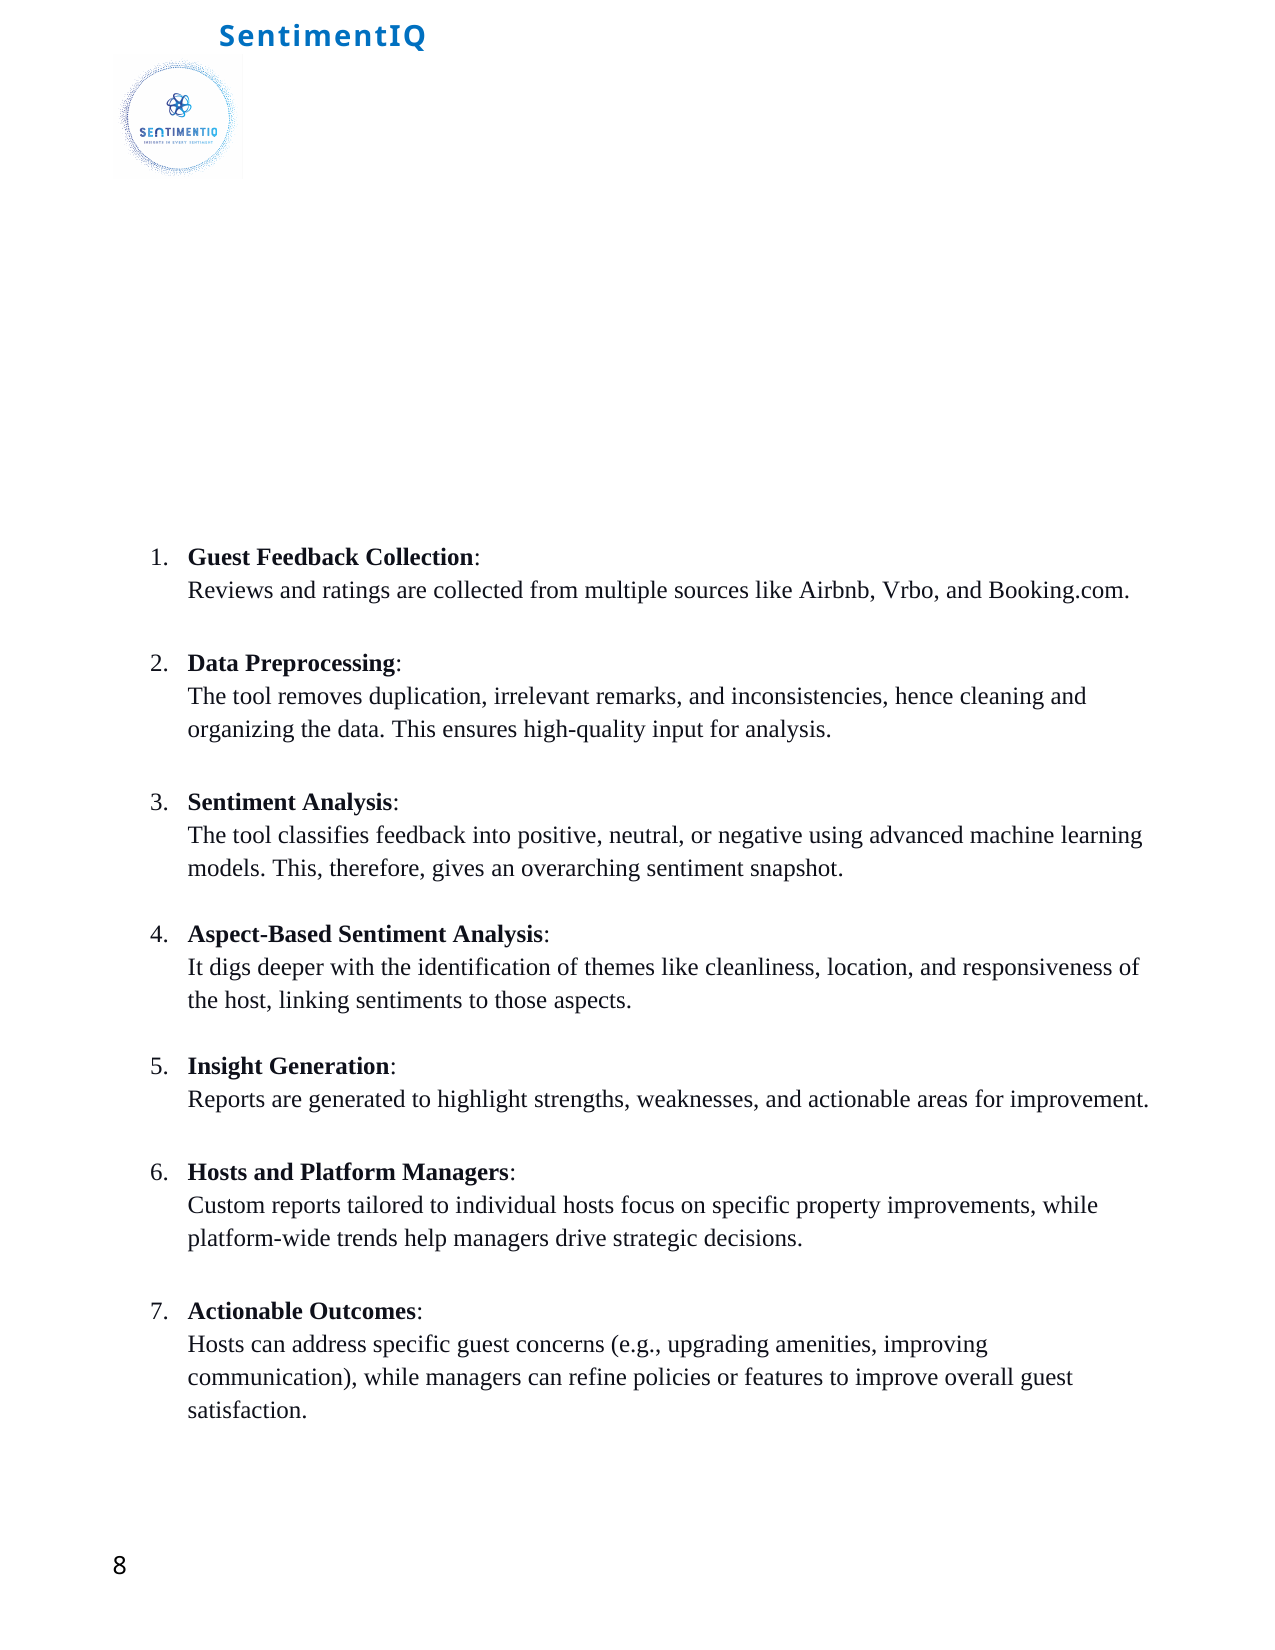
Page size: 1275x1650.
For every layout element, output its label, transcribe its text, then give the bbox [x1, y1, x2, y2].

list Aspect-Based Sentiment Analysis: It digs deeper with the identification of themes like cleanliness, location, and responsiveness of the host, linking sentiments to those aspects. [150, 919, 1162, 1014]
list Sentiment Analysis: The tool classifies feedback into positive, neutral, or negative using advanced machine learning models. This, therefore, gives an overarching sentiment snapshot. [150, 787, 1162, 882]
list Hosts and Platform Managers: Custom reports tailored to individual hosts focus on specific property improvements, while platform-wide trends help managers drive strategic decisions. [150, 1157, 1162, 1291]
list Actionable Outcomes: Hosts can address specific guest concerns (e.g., upgrading amenities, improving communication), while managers can refine policies or features to improve overall guest satisfaction. [150, 1296, 1162, 1424]
list Guest Feedback Collection: Reviews and ratings are collected from multiple sources like Airbnb, Vrbo, and Booking.com. [150, 542, 1162, 643]
list Data Preprocessing: The tool removes duplication, irrelevant remarks, and inconsistencies, hence cleaning and organizing the data. This ensures high-quality input for analysis. [150, 648, 1162, 782]
picture [112, 54, 243, 179]
list Insight Generation: Reports are generated to highlight strengths, weaknesses, and actionable areas for improvement. [150, 1051, 1162, 1152]
